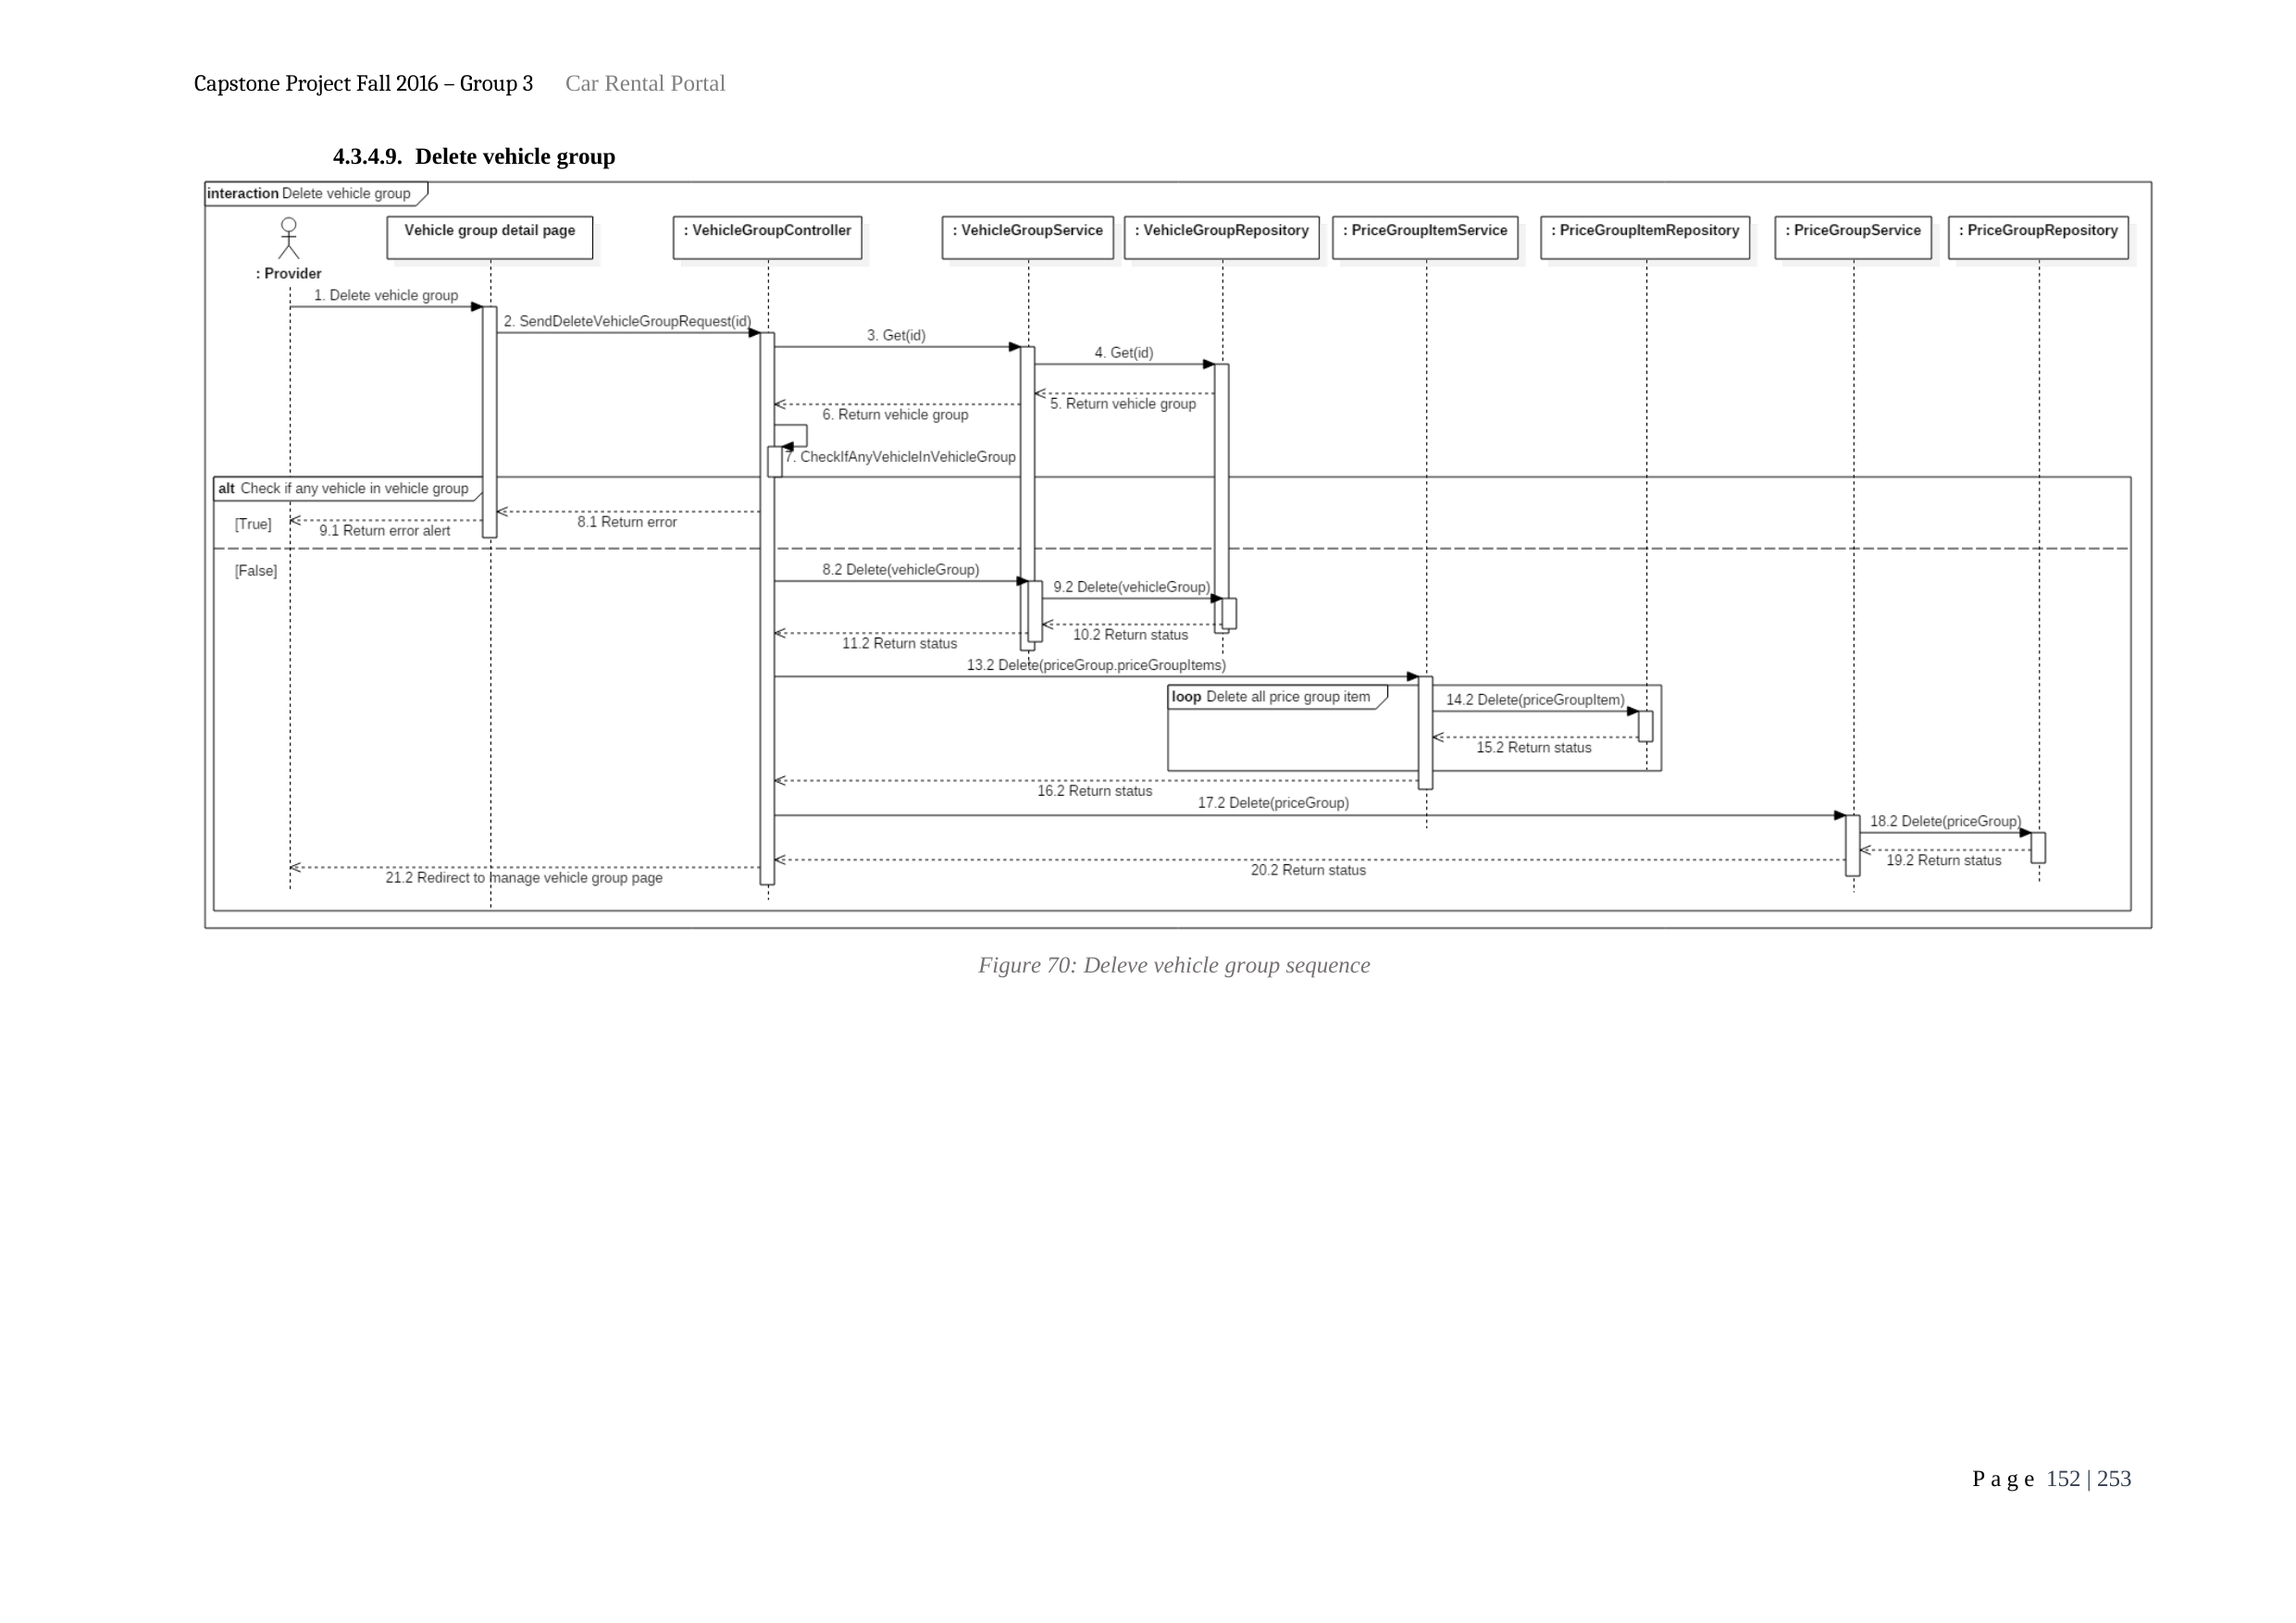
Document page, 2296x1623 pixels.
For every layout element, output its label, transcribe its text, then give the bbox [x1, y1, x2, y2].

text Figure 70: Deleve vehicle group sequence [194, 951, 2156, 978]
picture [194, 171, 2164, 934]
subtitle Delete vehicle group [333, 142, 2156, 169]
